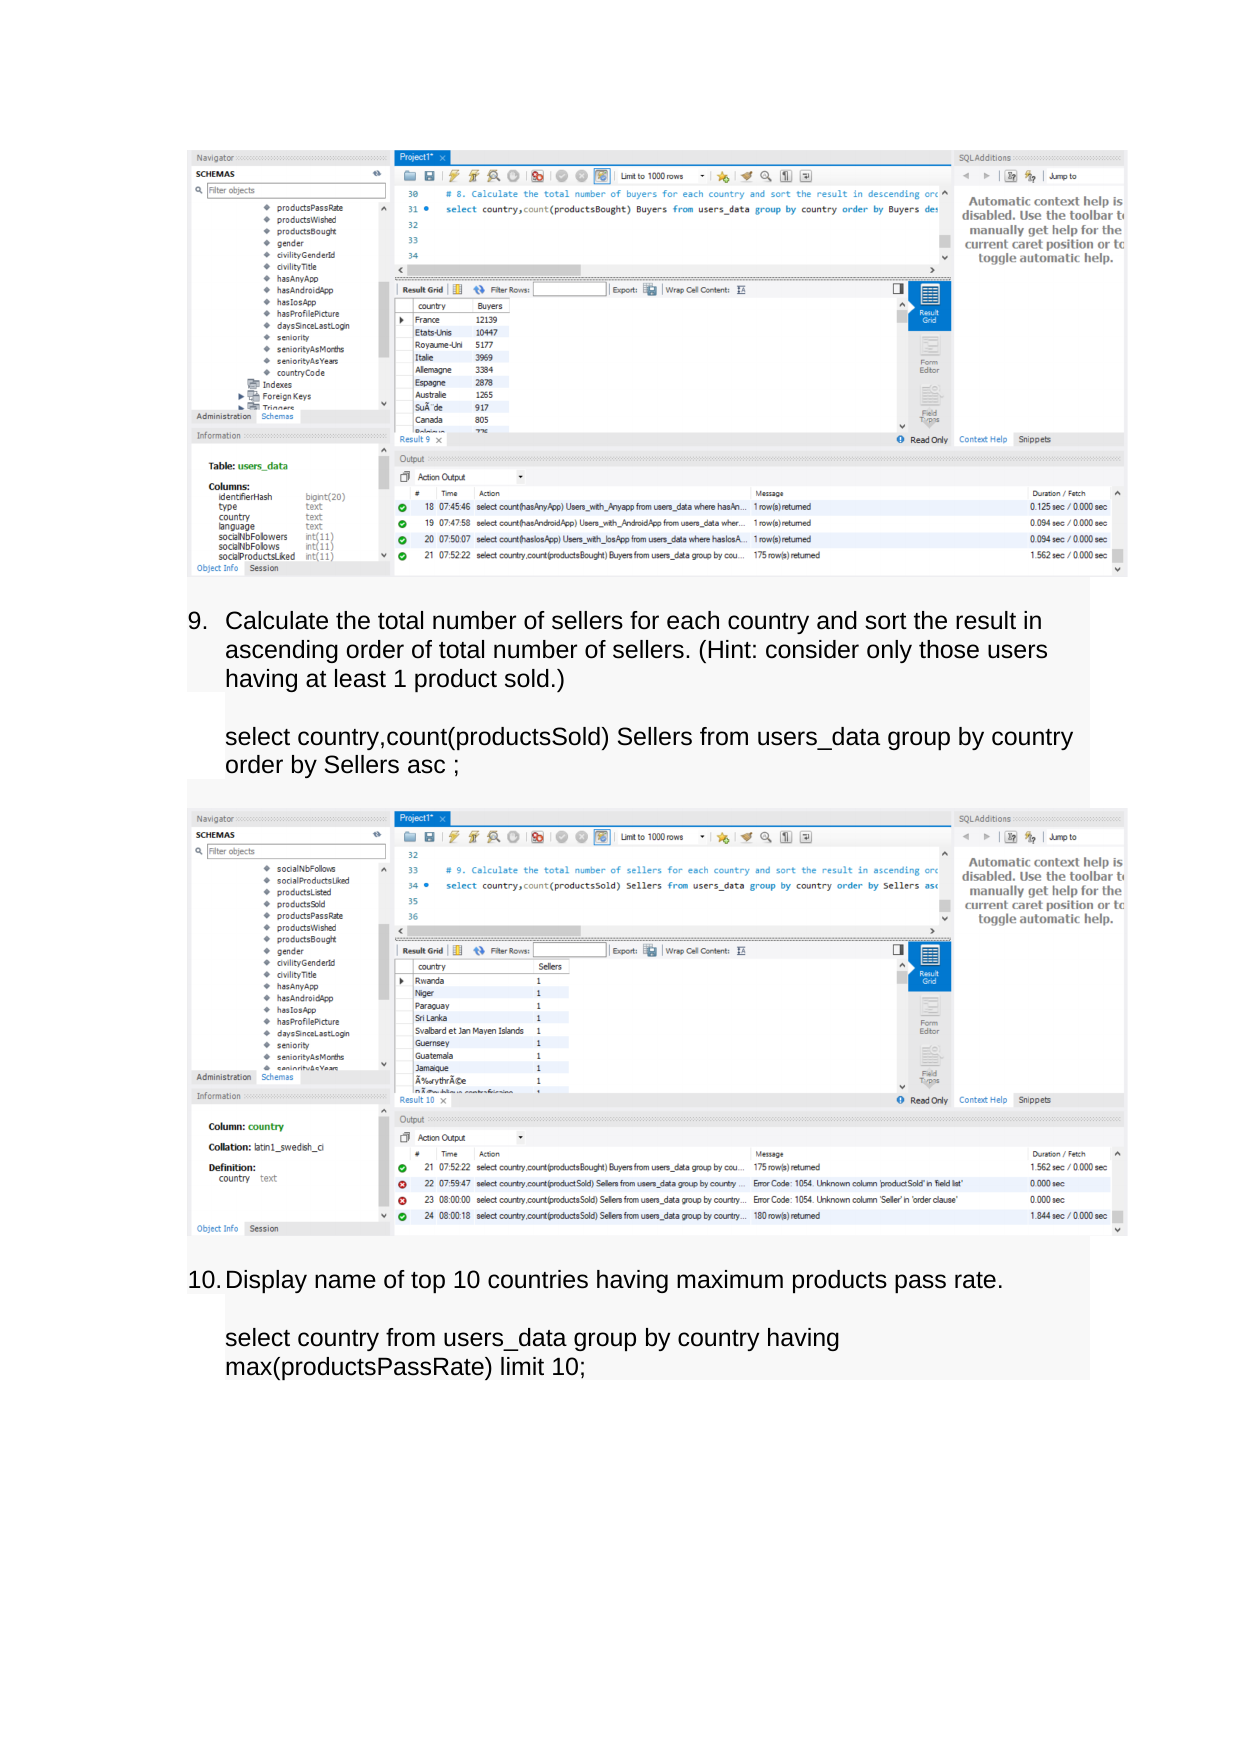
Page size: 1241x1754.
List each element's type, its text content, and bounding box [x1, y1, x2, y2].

picture [187, 808, 1128, 1236]
text select country,count(productsSold) Sellers from users_data group by country order by Sellers asc ; [225, 722, 1090, 779]
text select country from users_data group by country having max(productsPassRate) limit 10; [225, 1323, 1090, 1380]
picture [187, 150, 1128, 577]
list Display name of top 10 countries having maximum products pass rate. [187, 1265, 1090, 1294]
list Calculate the total number of sellers for each country and sort the result in ascending order of total number of sellers. (Hint: consider only those users having at least 1 product sold.) [187, 606, 1090, 692]
